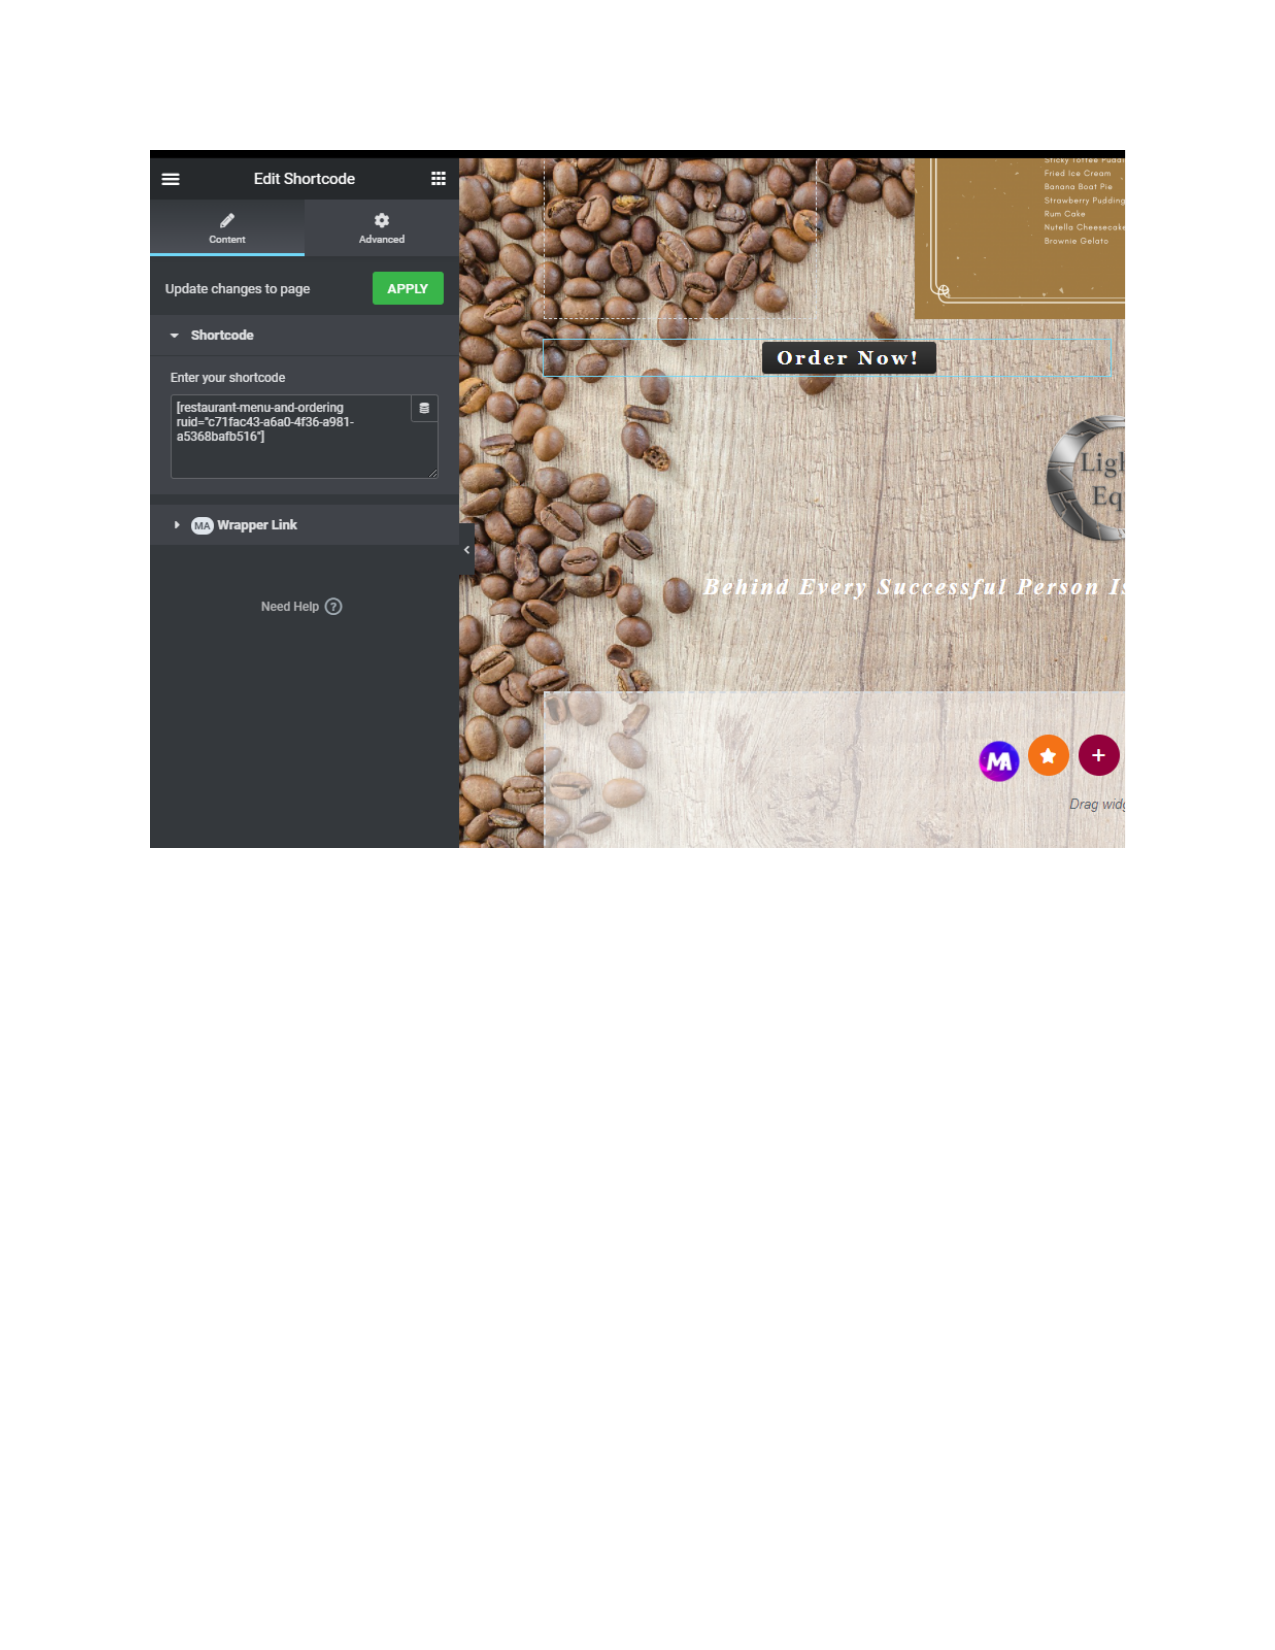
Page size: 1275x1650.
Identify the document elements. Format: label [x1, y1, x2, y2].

picture [150, 150, 1125, 848]
